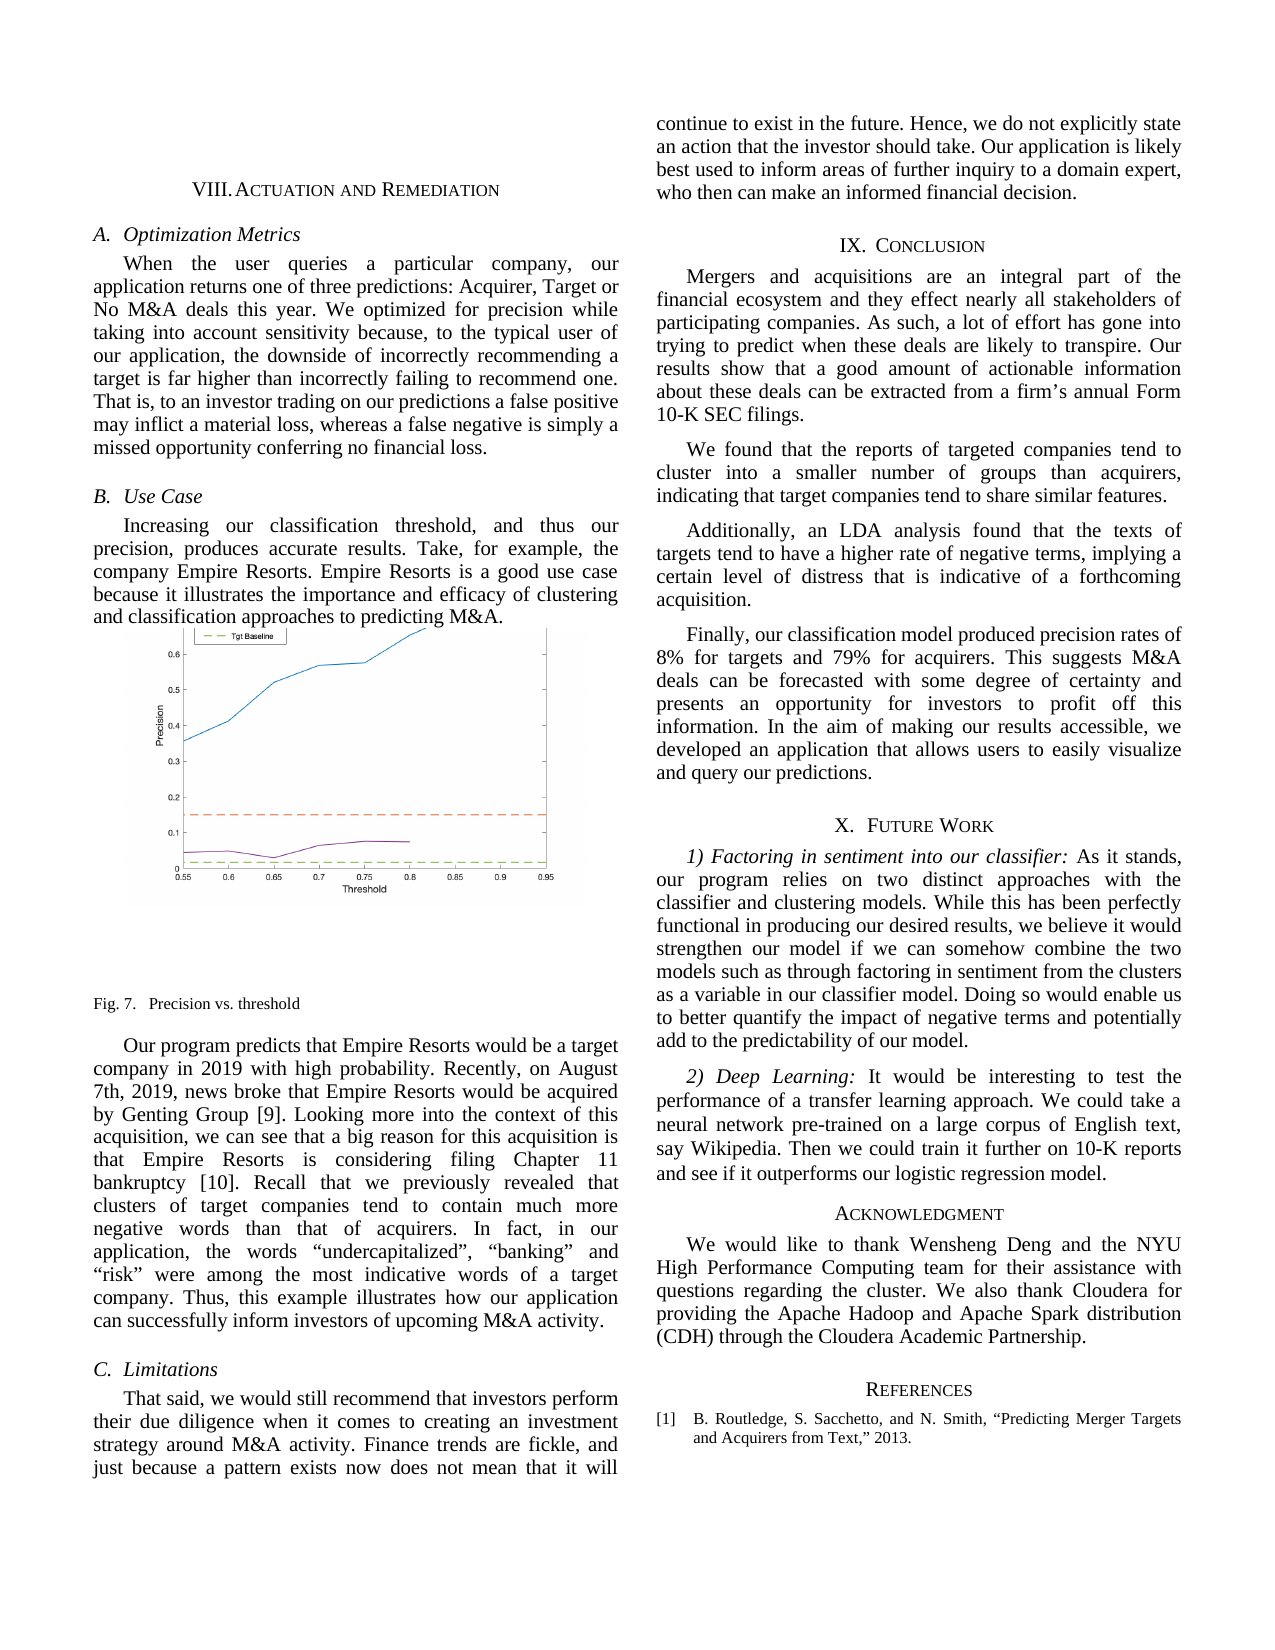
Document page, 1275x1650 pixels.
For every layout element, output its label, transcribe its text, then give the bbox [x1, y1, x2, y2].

text Precision vs. threshold [93, 994, 619, 1013]
text Finally, our classification model produced precision rates of 8% for targets and 79% for acquirers. This suggests M&A deals can be forecasted with some degree of certainty and presents an opportunity for investors to profit off this information. In the aim of making our results accessible, we developed an application that allows users to easily visualize and query our predictions. [656, 624, 1182, 784]
text That said, we would still recommend that investors perform their due diligence when it comes to creating an investment strategy around M&A activity. Finance trends are fickle, and just because a pattern exists now does not mean that it will continue to exist in the future. Hence, we do not explicitly state an action that the investor should take. Our application is likely best used to inform areas of further inquiry to a domain expert, who then can make an informed financial decision. [93, 1387, 619, 1479]
subtitle References [656, 1377, 1182, 1401]
text 1) Factoring in sentiment into our classifier: As it stands, our program relies on two distinct approaches with the classifier and clustering models. While this has been perfectly functional in producing our desired results, we believe it would strengthen our model if we can somehow combine the two models such as through factoring in sentiment from the clusters as a variable in our classifier model. Doing so would enable us to better quantify the impact of negative terms and potentially add to the predictability of our model. [656, 846, 1182, 1052]
subtitle Acknowledgment [656, 1201, 1182, 1225]
text Mergers and acquisitions are an integral part of the financial ecosystem and they effect nearly all stakeholders of participating companies. As such, a lot of effort has gone into trying to predict when these deals are likely to transpire. Our results show that a good amount of actionable information about these deals can be extracted from a firm’s annual Form 10-K SEC filings. [656, 266, 1182, 426]
text Increasing our classification threshold, and thus our precision, produces accurate results. Take, for example, the company Empire Resorts. Empire Resorts is a good use case because it illustrates the importance and efficacy of clustering and classification approaches to predicting M&A. [93, 514, 619, 628]
text When the user queries a particular company, our application returns one of three predictions: Acquirer, Target or No M&A deals this year. We optimized for precision while taking into account sensitivity because, to the typical user of our application, the downside of incorrectly recommending a target is far higher than incorrectly failing to recommend one. That is, to an investor trading on our predictions a false positive may inflict a material loss, whereas a false negative is simply a missed opportunity conferring no financial loss. [93, 252, 619, 459]
text We would like to thank Wensheng Deng and the NYU High Performance Computing team for their assistance with questions regarding the cluster. We also thank Cloudera for providing the Apache Hadoop and Apache Spark distribution (CDH) through the Cloudera Academic Partnership. [656, 1233, 1182, 1348]
subtitle Future Work [656, 813, 1182, 837]
text We found that the reports of targeted companies tend to cluster into a smaller number of groups than acquirers, indicating that target companies tend to share similar features. [656, 438, 1182, 507]
text That said, we would still recommend that investors perform their due diligence when it comes to creating an investment strategy around M&A activity. Finance trends are fickle, and just because a pattern exists now does not mean that it will continue to exist in the future. Hence, we do not explicitly state an action that the investor should take. Our application is likely best used to inform areas of further inquiry to a domain expert, who then can make an informed financial decision. [656, 112, 1182, 204]
text Additionally, an LDA analysis found that the texts of targets tend to have a higher rate of negative terms, implying a certain level of distress that is indicative of a forthcoming acquisition. [656, 519, 1182, 611]
picture [122, 628, 589, 907]
text B. Routledge, S. Sacchetto, and N. Smith, “Predicting Merger Targets and Acquirers from Text,” 2013. [656, 1409, 1182, 1447]
subtitle Limitations [93, 1357, 619, 1381]
subtitle Optimization Metrics [93, 222, 619, 246]
subtitle Conclusion [656, 233, 1182, 257]
subtitle Use Case [93, 484, 619, 508]
text 2) Deep Learning: It would be interesting to test the performance of a transfer learning approach. We could take a neural network pre-trained on a large corpus of English text, say Wikipedia. Then we could train it further on 10-K reports and see if it outperforms our logistic regression model. [656, 1064, 1182, 1184]
text Our program predicts that Empire Resorts would be a target company in 2019 with high probability. Recently, on August 7th, 2019, news broke that Empire Resorts would be acquired by Genting Group [9]. Looking more into the context of this acquisition, we can see that a big reason for this acquisition is that Empire Resorts is considering filing Chapter 11 bankruptcy [10]. Recall that we previously revealed that clusters of target companies tend to contain much more negative words than that of acquirers. In fact, in our application, the words “undercapitalized”, “banking” and “risk” were among the most indicative words of a target company. Thus, this example illustrates how our application can successfully inform investors of upcoming M&A activity. [93, 1034, 619, 1332]
subtitle Actuation and Remediation [93, 177, 619, 201]
